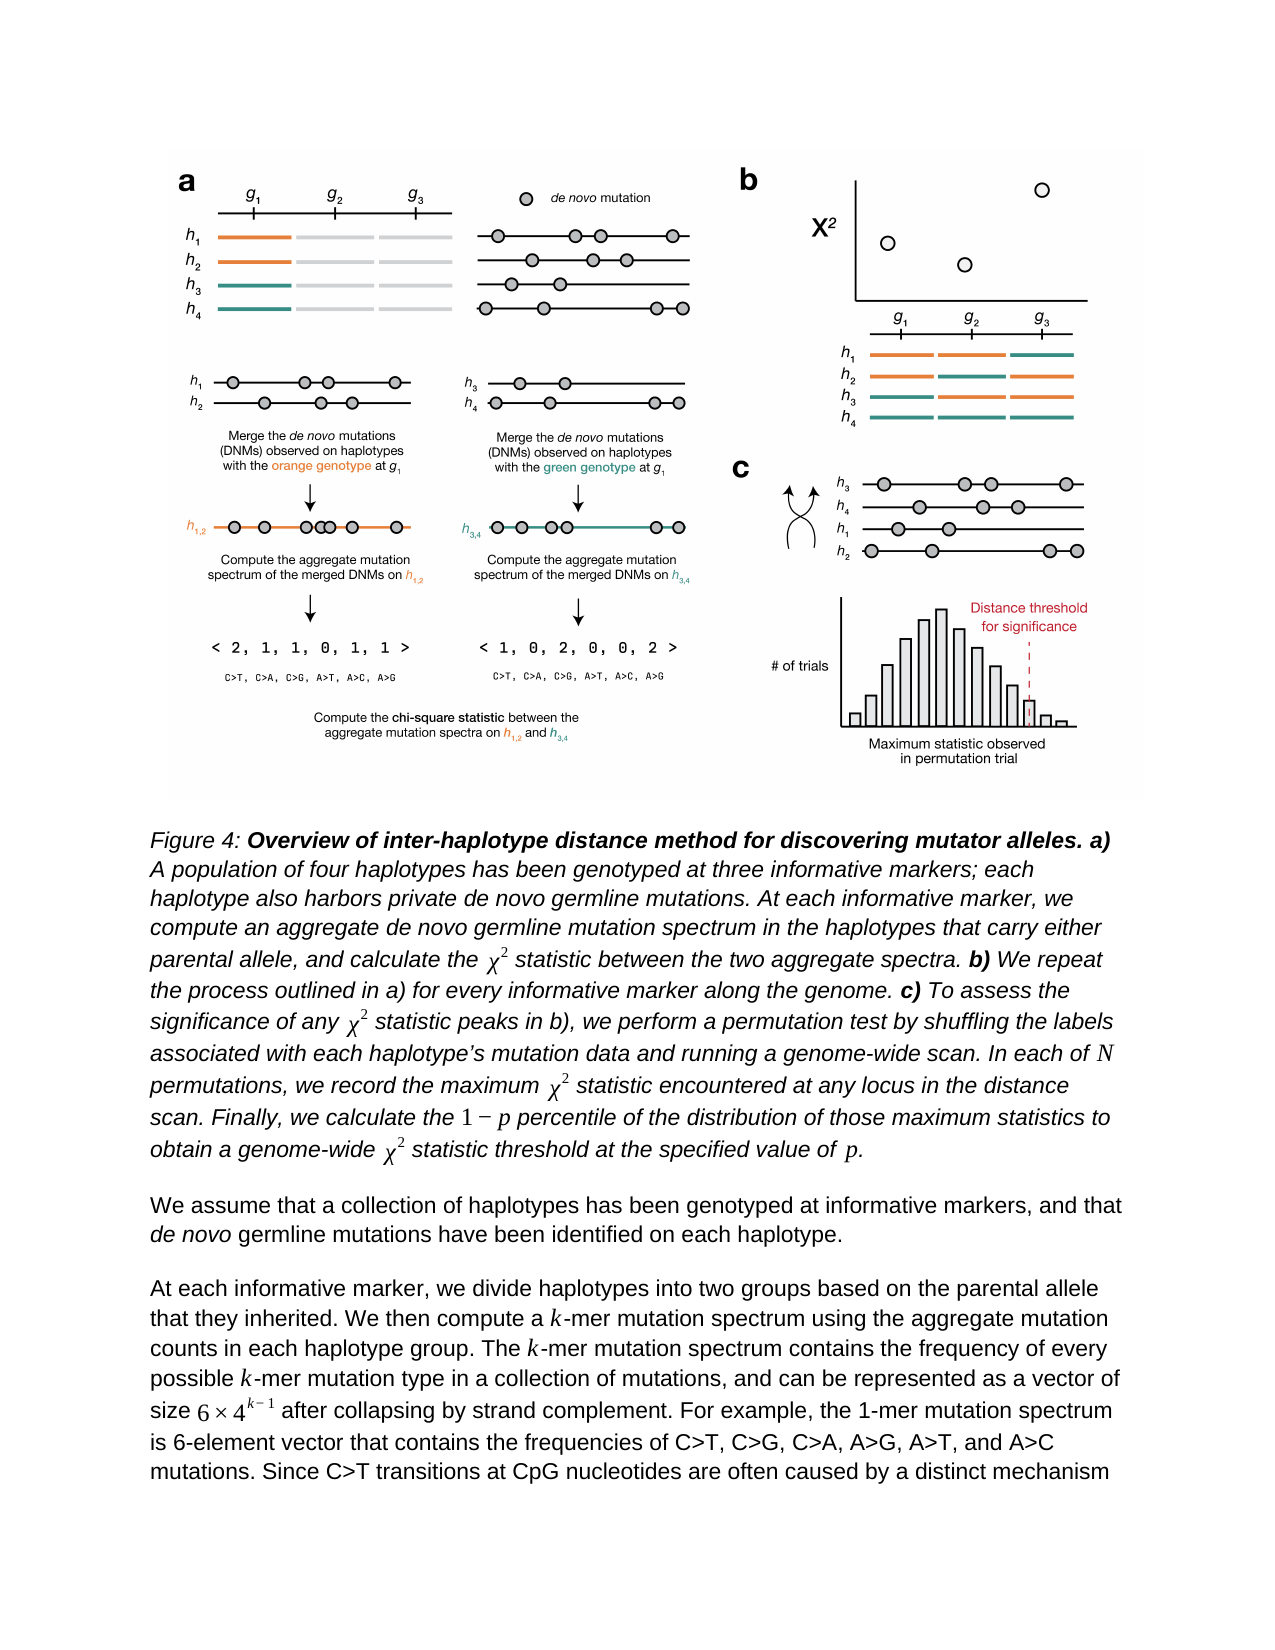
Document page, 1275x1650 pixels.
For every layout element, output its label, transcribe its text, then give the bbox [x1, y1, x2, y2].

text We assume that a collection of haplotypes has been genotyped at informative markers, and that de novo germline mutations have been identified on each haplotype. [150, 1192, 1125, 1248]
picture [168, 150, 1144, 800]
text Figure 4: Overview of inter-haplotype distance method for discovering mutator alleles. a) A population of four haplotypes has been genotyped at three informative markers; each haplotype also harbors private de novo germline mutations. At each informative marker, we compute an aggregate de novo germline mutation spectrum in the haplotypes that carry either parental allele, and calculate the statistic between the two aggregate spectra. b) We repeat the process outlined in a) for every informative marker along the genome. c) To assess the significance of any statistic peaks in b), we perform a permutation test by shuffling the labels associated with each haplotype’s mutation data and running a genome-wide scan. In each of permutations, we record the maximum statistic encountered at any locus in the distance scan. Finally, we calculate the percentile of the distribution of those maximum statistics to obtain a genome-wide statistic threshold at the specified value of . [150, 827, 1125, 1165]
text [150, 1275, 1125, 1484]
